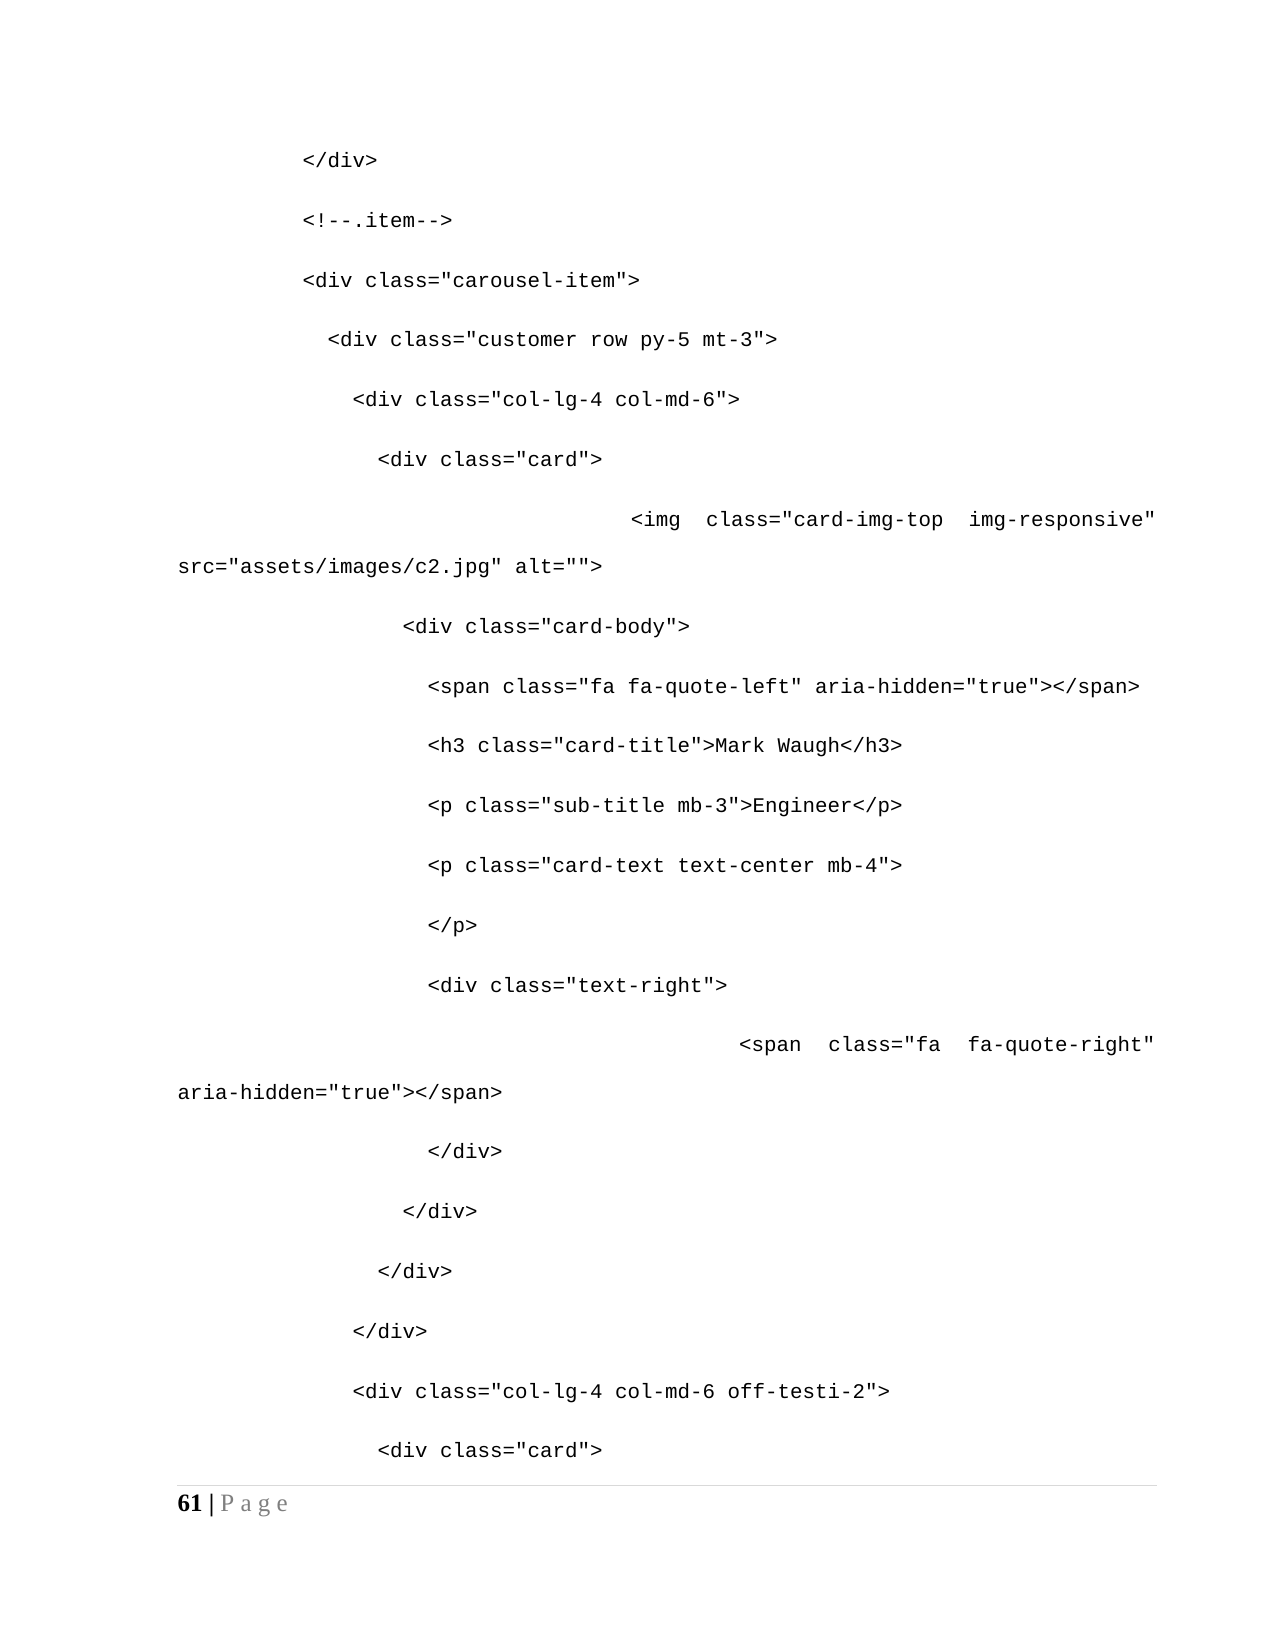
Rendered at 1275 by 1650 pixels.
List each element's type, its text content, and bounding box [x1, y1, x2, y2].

text <div class="card-body"> [177, 616, 1157, 639]
text <span class="fa fa-quote-right" aria-hidden="true"></span> [177, 1034, 1157, 1105]
text <div class="card"> [177, 449, 1157, 473]
text <h3 class="card-title">Mark Waugh</h3> [177, 735, 1157, 759]
text <div class="customer row py-5 mt-3"> [177, 329, 1157, 353]
text <p class="card-text text-center mb-4"> [177, 855, 1157, 879]
text <img class="card-img-top img-responsive" src="assets/images/c2.jpg" alt=""> [177, 509, 1157, 580]
text </div> [177, 1261, 1157, 1285]
text <!--.item--> [177, 210, 1157, 233]
text </div> [177, 1321, 1157, 1344]
text </div> [177, 1201, 1157, 1225]
text <div class="col-lg-4 col-md-6"> [177, 389, 1157, 413]
text <span class="fa fa-quote-left" aria-hidden="true"></span> [177, 676, 1157, 699]
text </div> [177, 150, 1157, 174]
text </p> [177, 915, 1157, 938]
text <div class="text-right"> [177, 974, 1157, 998]
text <div class="card"> [177, 1440, 1157, 1464]
text <p class="sub-title mb-3">Engineer</p> [177, 795, 1157, 819]
text </div> [177, 1141, 1157, 1165]
text <div class="carousel-item"> [177, 269, 1157, 293]
text <div class="col-lg-4 col-md-6 off-testi-2"> [177, 1381, 1157, 1404]
